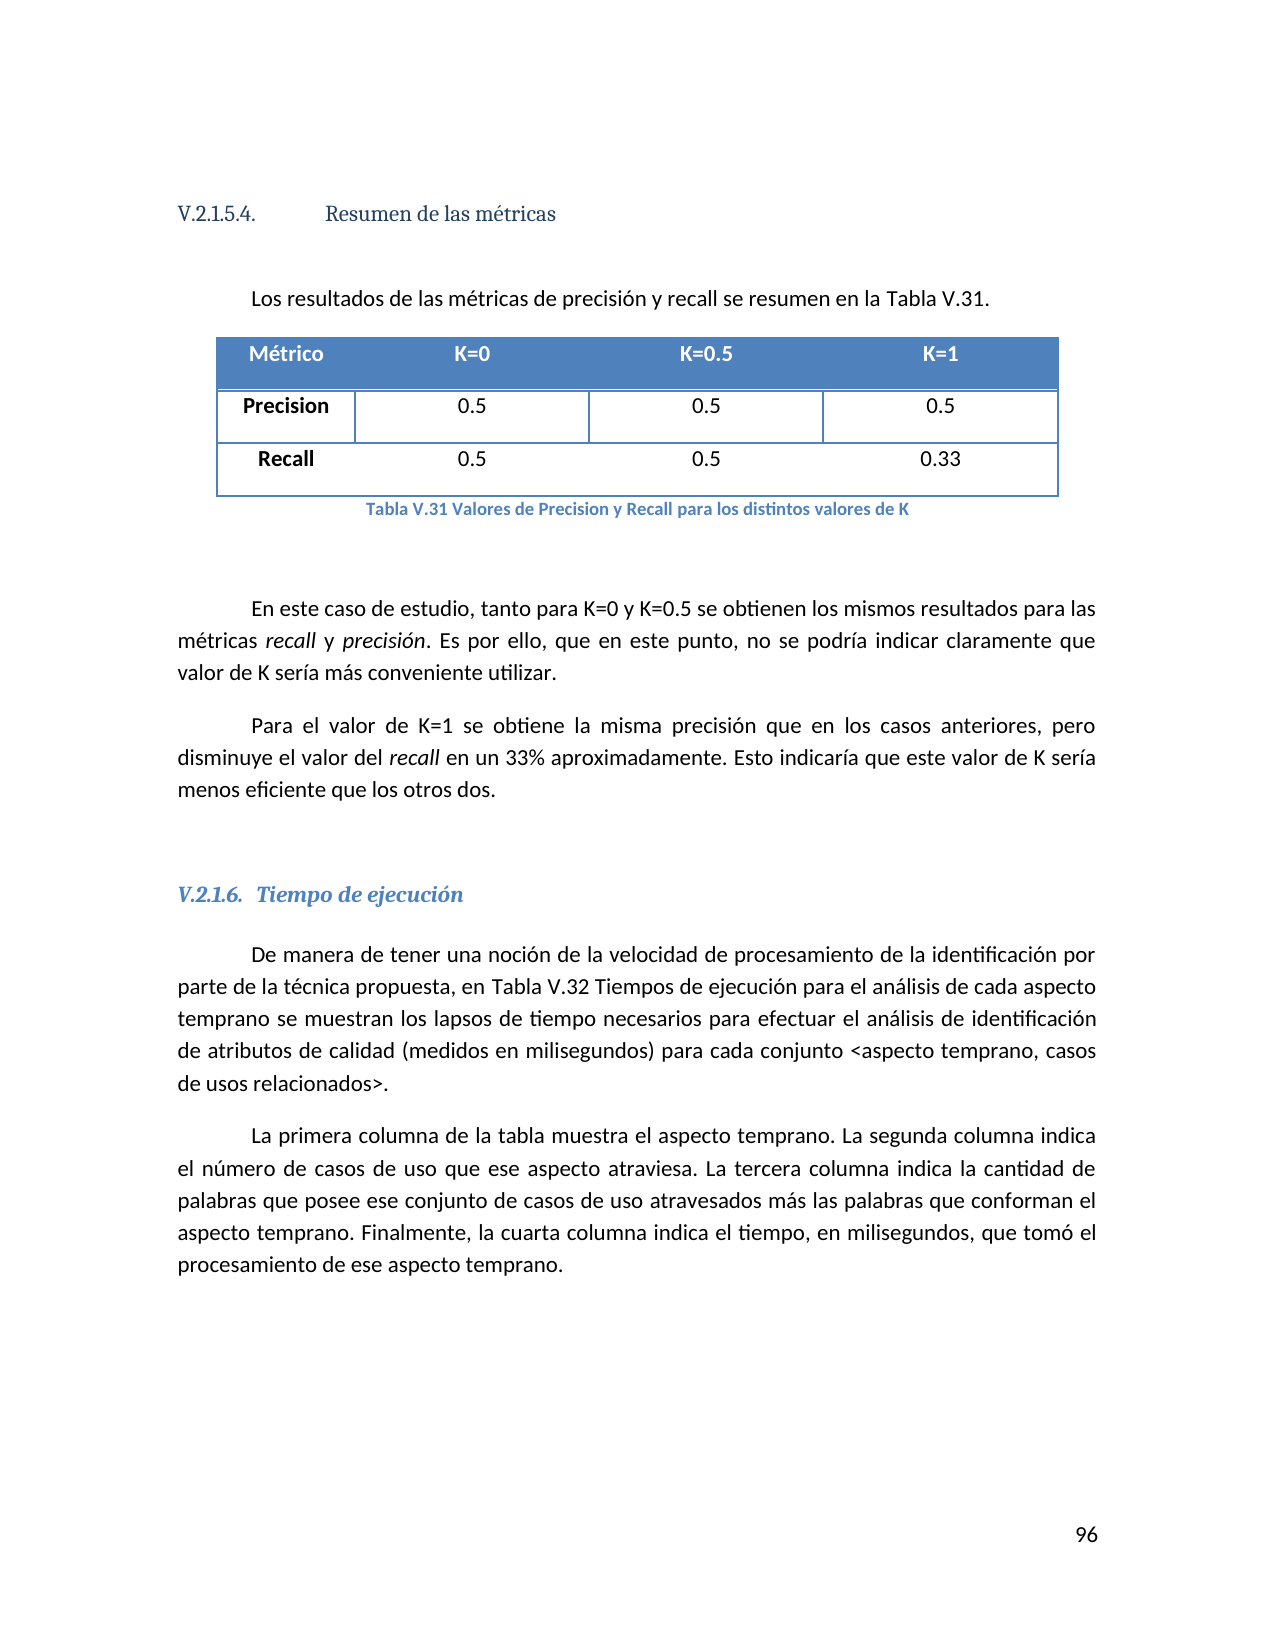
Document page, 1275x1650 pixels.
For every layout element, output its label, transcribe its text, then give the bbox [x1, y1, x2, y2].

table_cell 0.5 [824, 392, 1057, 442]
table_header K=1 [823, 339, 1057, 389]
table_cell 0.33 [823, 444, 1057, 495]
table_cell Precision [218, 392, 354, 442]
table_cell 0.5 [590, 392, 822, 442]
table_cell 0.5 [355, 444, 589, 495]
table_header K=0 [355, 339, 589, 389]
table_cell 0.5 [589, 444, 823, 495]
table_cell Recall [218, 444, 355, 495]
subtitle Resumen de las métricas [177, 201, 1098, 227]
text La primera columna de la tabla muestra el aspecto temprano. La segunda columna indica el número de casos de uso que ese aspecto atraviesa. La tercera columna indica la cantidad de palabras que posee ese conjunto de casos de uso atravesados más las palabras que conforman el aspecto temprano. Finalmente, la cuarta columna indica el tiempo, en milisegundos, que tomó el procesamiento de ese aspecto temprano. [177, 1122, 1098, 1278]
subtitle Tiempo de ejecución [177, 882, 1098, 908]
text Para el valor de K=1 se obtiene la misma precisión que en los casos anteriores, pero disminuye el valor del recall en un 33% aproximadamente. Esto indicaría que este valor de K sería menos eficiente que los otros dos. [177, 711, 1098, 804]
table_header K=0.5 [589, 339, 823, 389]
table_cell 0.5 [356, 392, 588, 442]
table_header Métrico [218, 339, 355, 389]
text En este caso de estudio, tanto para K=0 y K=0.5 se obtienen los mismos resultados para las métricas recall y precisión. Es por ello, que en este punto, no se podría indicar claramente que valor de K sería más conveniente utilizar. [177, 594, 1098, 686]
